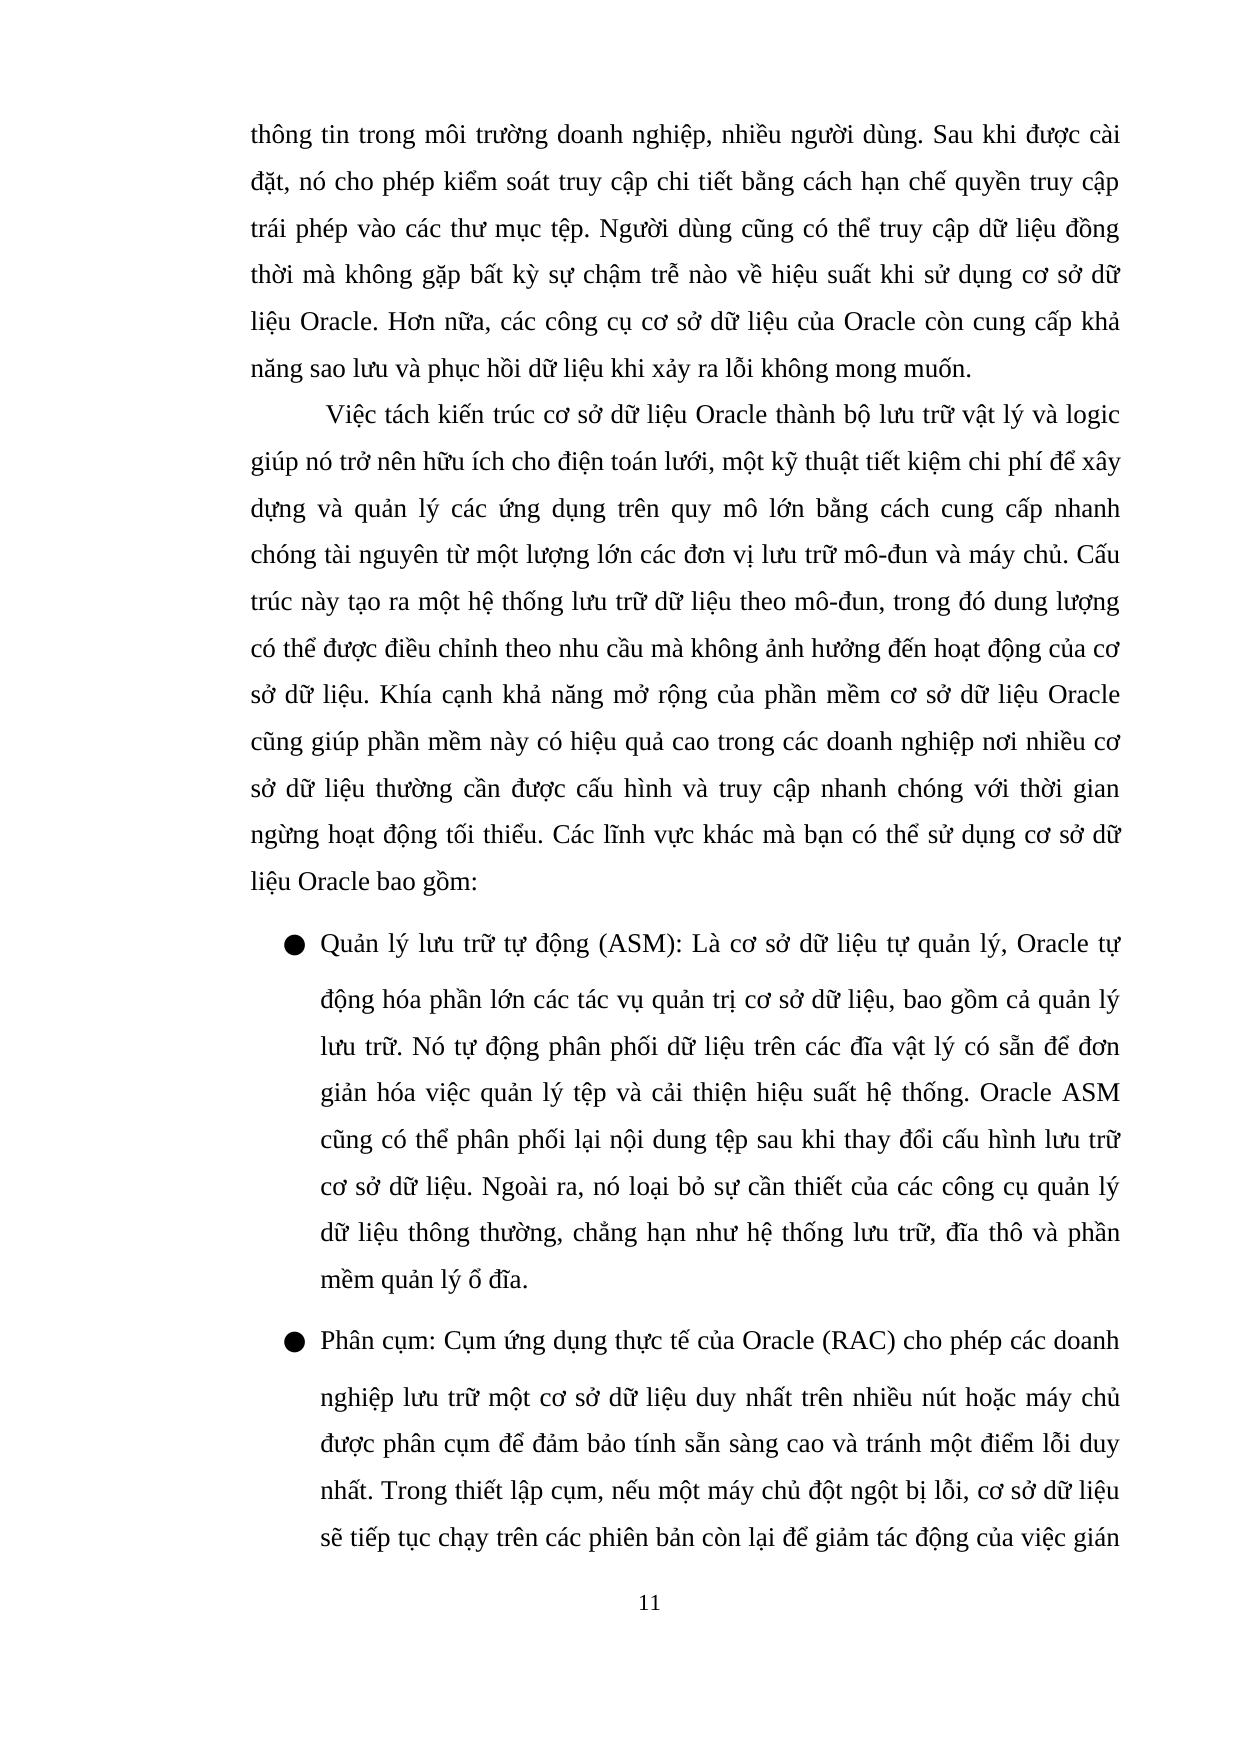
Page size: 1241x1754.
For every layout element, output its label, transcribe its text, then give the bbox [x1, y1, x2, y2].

list Quản lý lưu trữ tự động (ASM): Là cơ sở dữ liệu tự quản lý, Oracle tự động hóa phần lớn các tác vụ quản trị cơ sở dữ liệu, bao gồm cả quản lý lưu trữ. Nó tự động phân phối dữ liệu trên các đĩa vật lý có sẵn để đơn giản hóa việc quản lý tệp và cải thiện hiệu suất hệ thống. Oracle ASM cũng có thể phân phối lại nội dung tệp sau khi thay đổi cấu hình lưu trữ cơ sở dữ liệu. Ngoài ra, nó loại bỏ sự cần thiết của các công cụ quản lý dữ liệu thông thường, chẳng hạn như hệ thống lưu trữ, đĩa thô và phần mềm quản lý ổ đĩa. [283, 912, 1122, 1294]
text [250, 118, 1122, 383]
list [283, 1309, 1122, 1552]
text Việc tách kiến ​​trúc cơ sở dữ liệu Oracle thành bộ lưu trữ vật lý và logic giúp nó trở nên hữu ích cho điện toán lưới, một kỹ thuật tiết kiệm chi phí để xây dựng và quản lý các ứng dụng trên quy mô lớn bằng cách cung cấp nhanh chóng tài nguyên từ một lượng lớn các đơn vị lưu trữ mô-đun và máy chủ. Cấu trúc này tạo ra một hệ thống lưu trữ dữ liệu theo mô-đun, trong đó dung lượng có thể được điều chỉnh theo nhu cầu mà không ảnh hưởng đến hoạt động của cơ sở dữ liệu. Khía cạnh khả năng mở rộng của phần mềm cơ sở dữ liệu Oracle cũng giúp phần mềm này có hiệu quả cao trong các doanh nghiệp nơi nhiều cơ sở dữ liệu thường cần được cấu hình và truy cập nhanh chóng với thời gian ngừng hoạt động tối thiểu. Các lĩnh vực khác mà bạn có thể sử dụng cơ sở dữ liệu Oracle bao gồm: [250, 398, 1122, 896]
